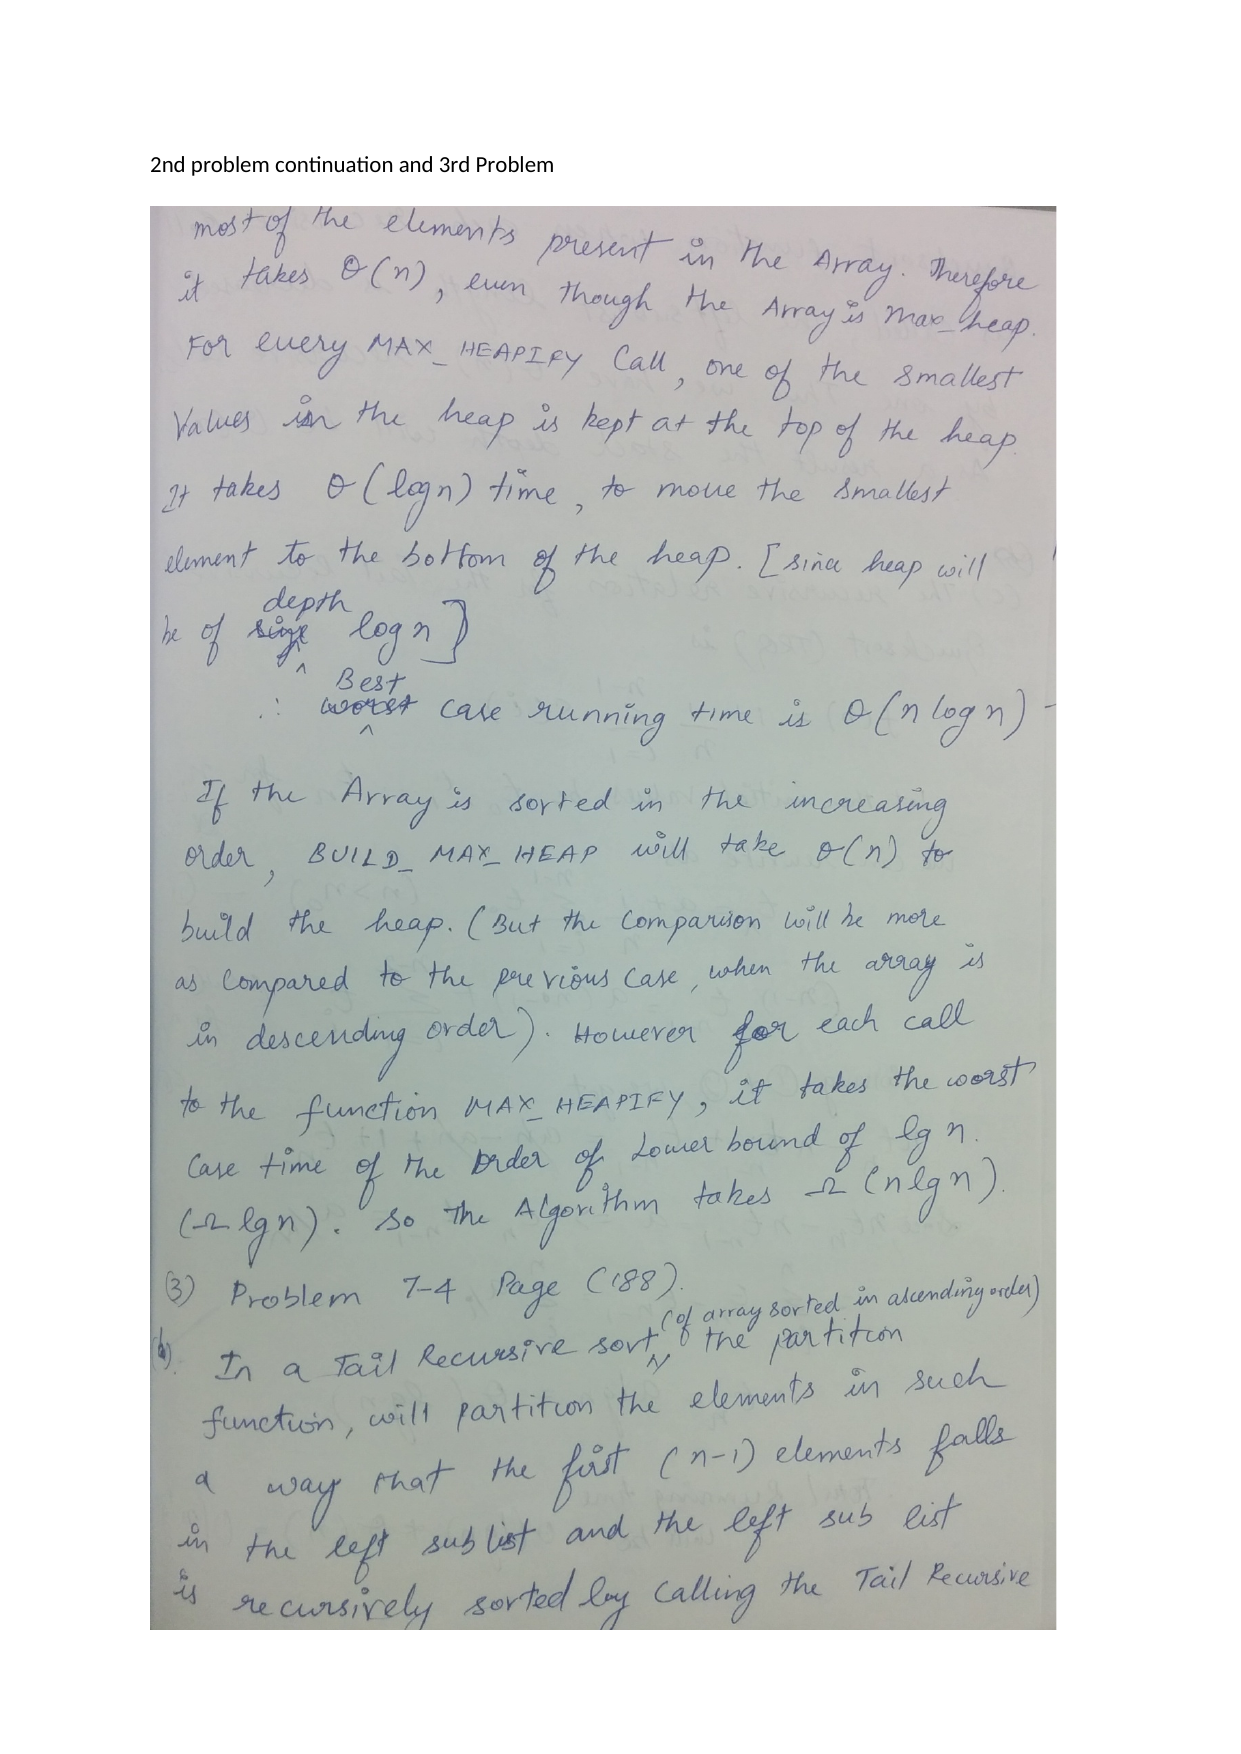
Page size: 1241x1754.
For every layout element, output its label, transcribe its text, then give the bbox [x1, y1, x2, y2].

text 2nd problem continuation and 3rd Problem [150, 150, 1090, 178]
picture [150, 206, 1057, 1630]
